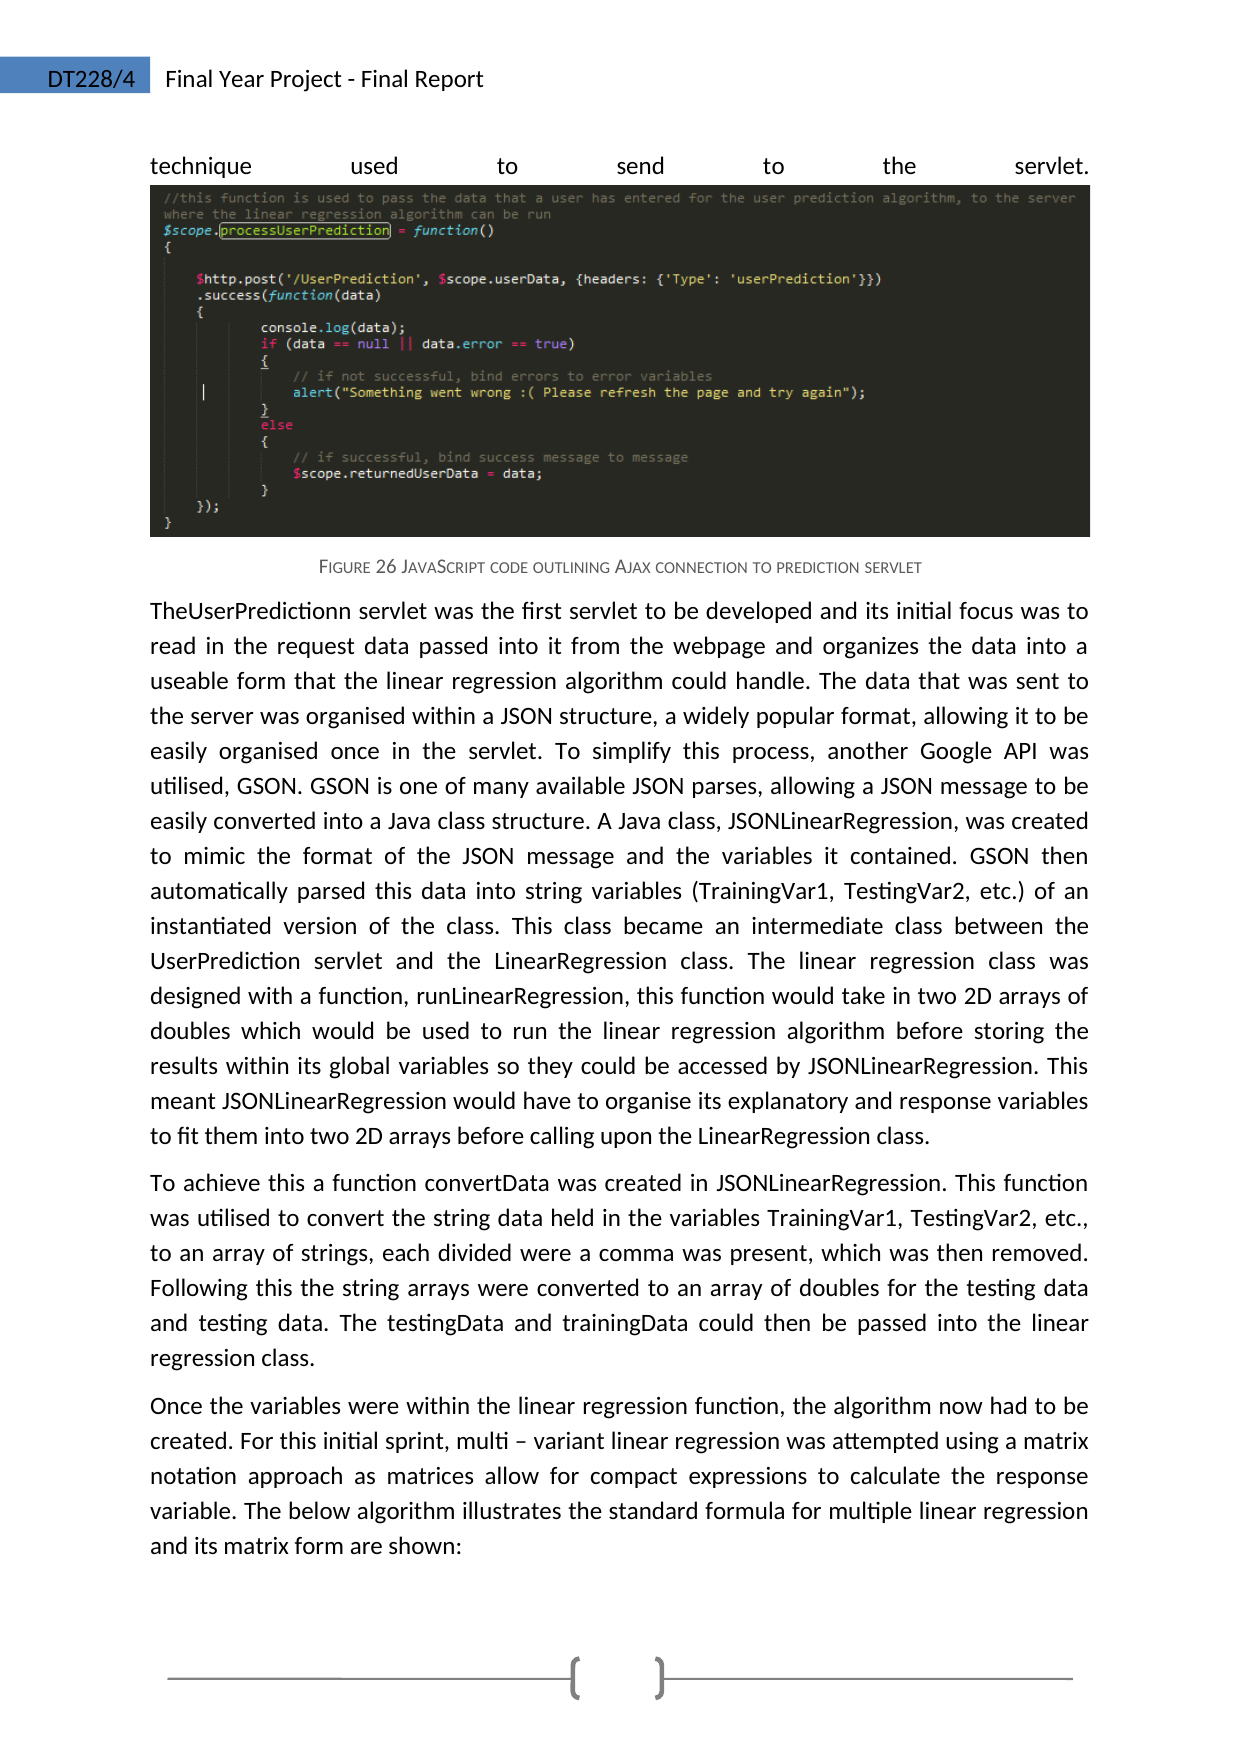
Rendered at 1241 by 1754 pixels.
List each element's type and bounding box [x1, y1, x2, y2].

picture [150, 185, 1091, 537]
